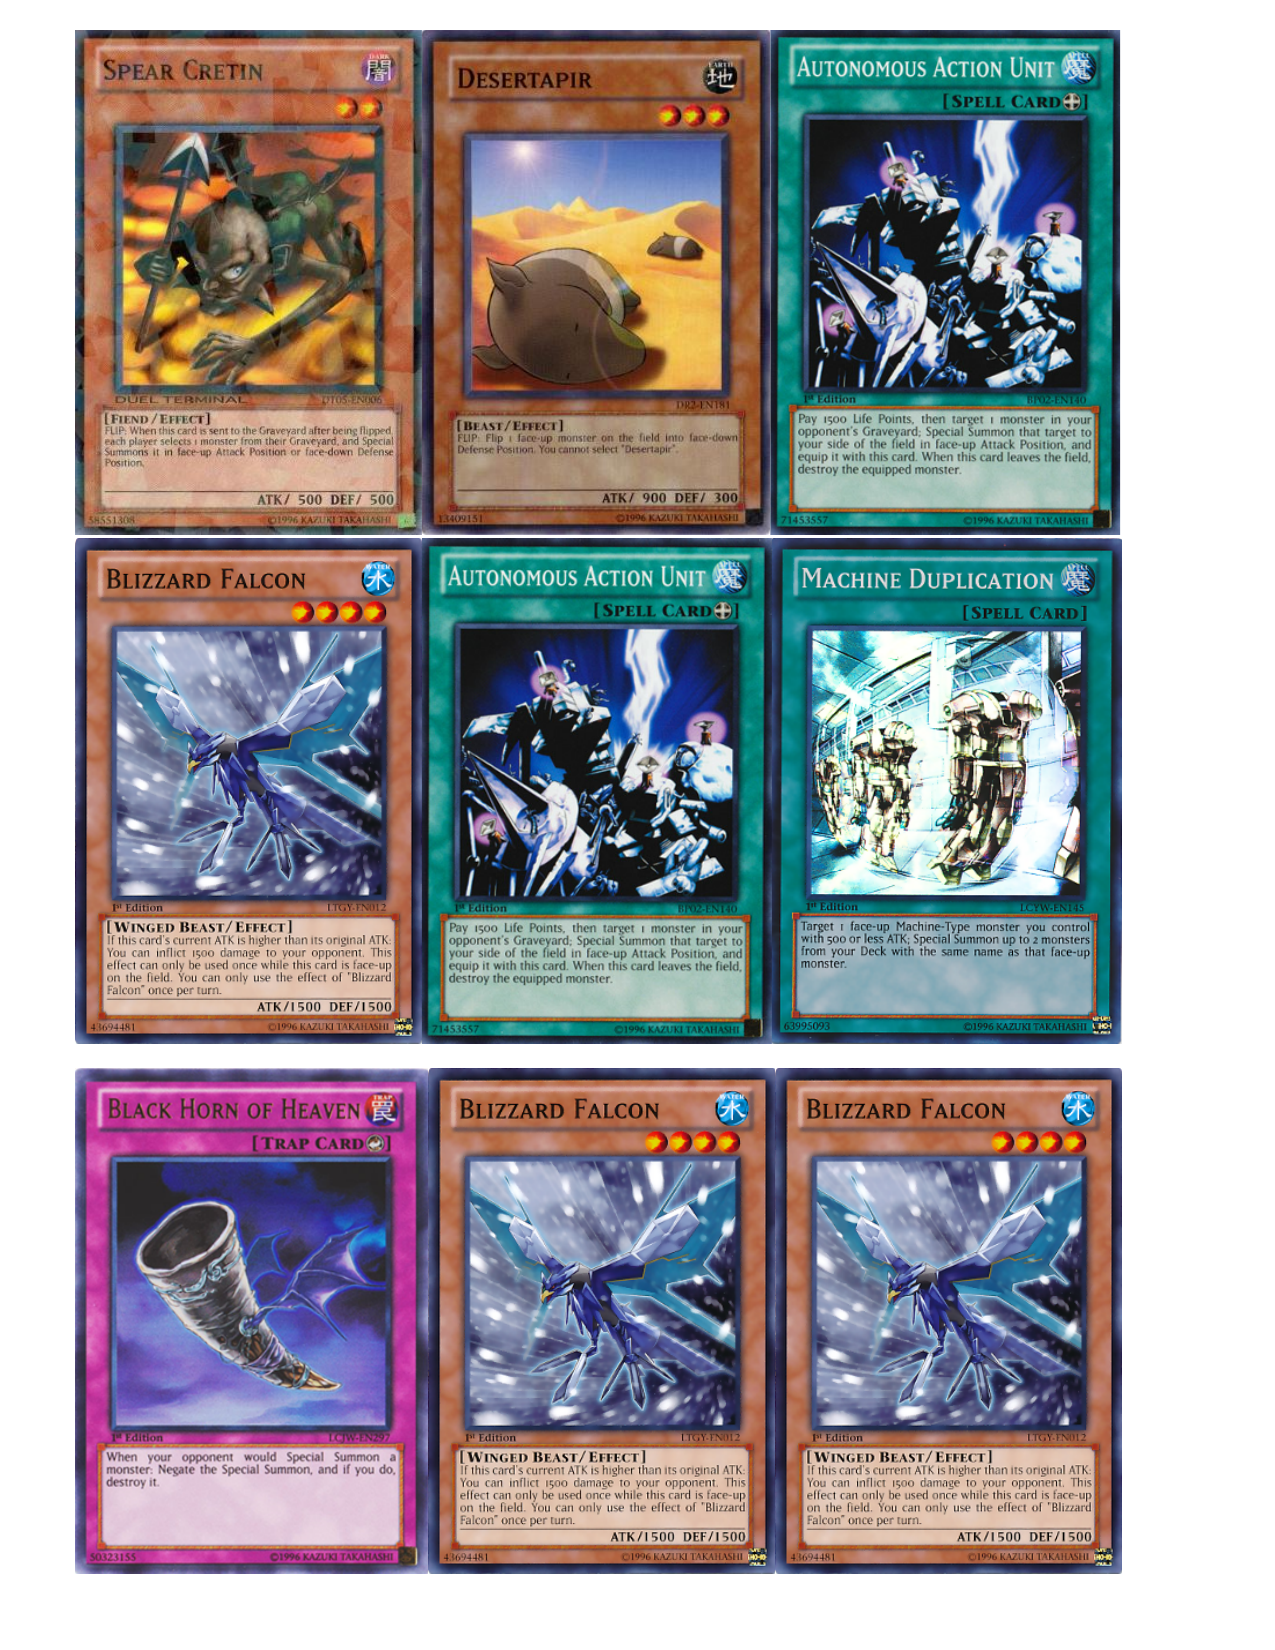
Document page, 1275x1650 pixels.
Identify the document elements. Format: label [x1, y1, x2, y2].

picture [75, 30, 1121, 535]
picture [75, 1068, 1122, 1574]
picture [75, 538, 1122, 1044]
